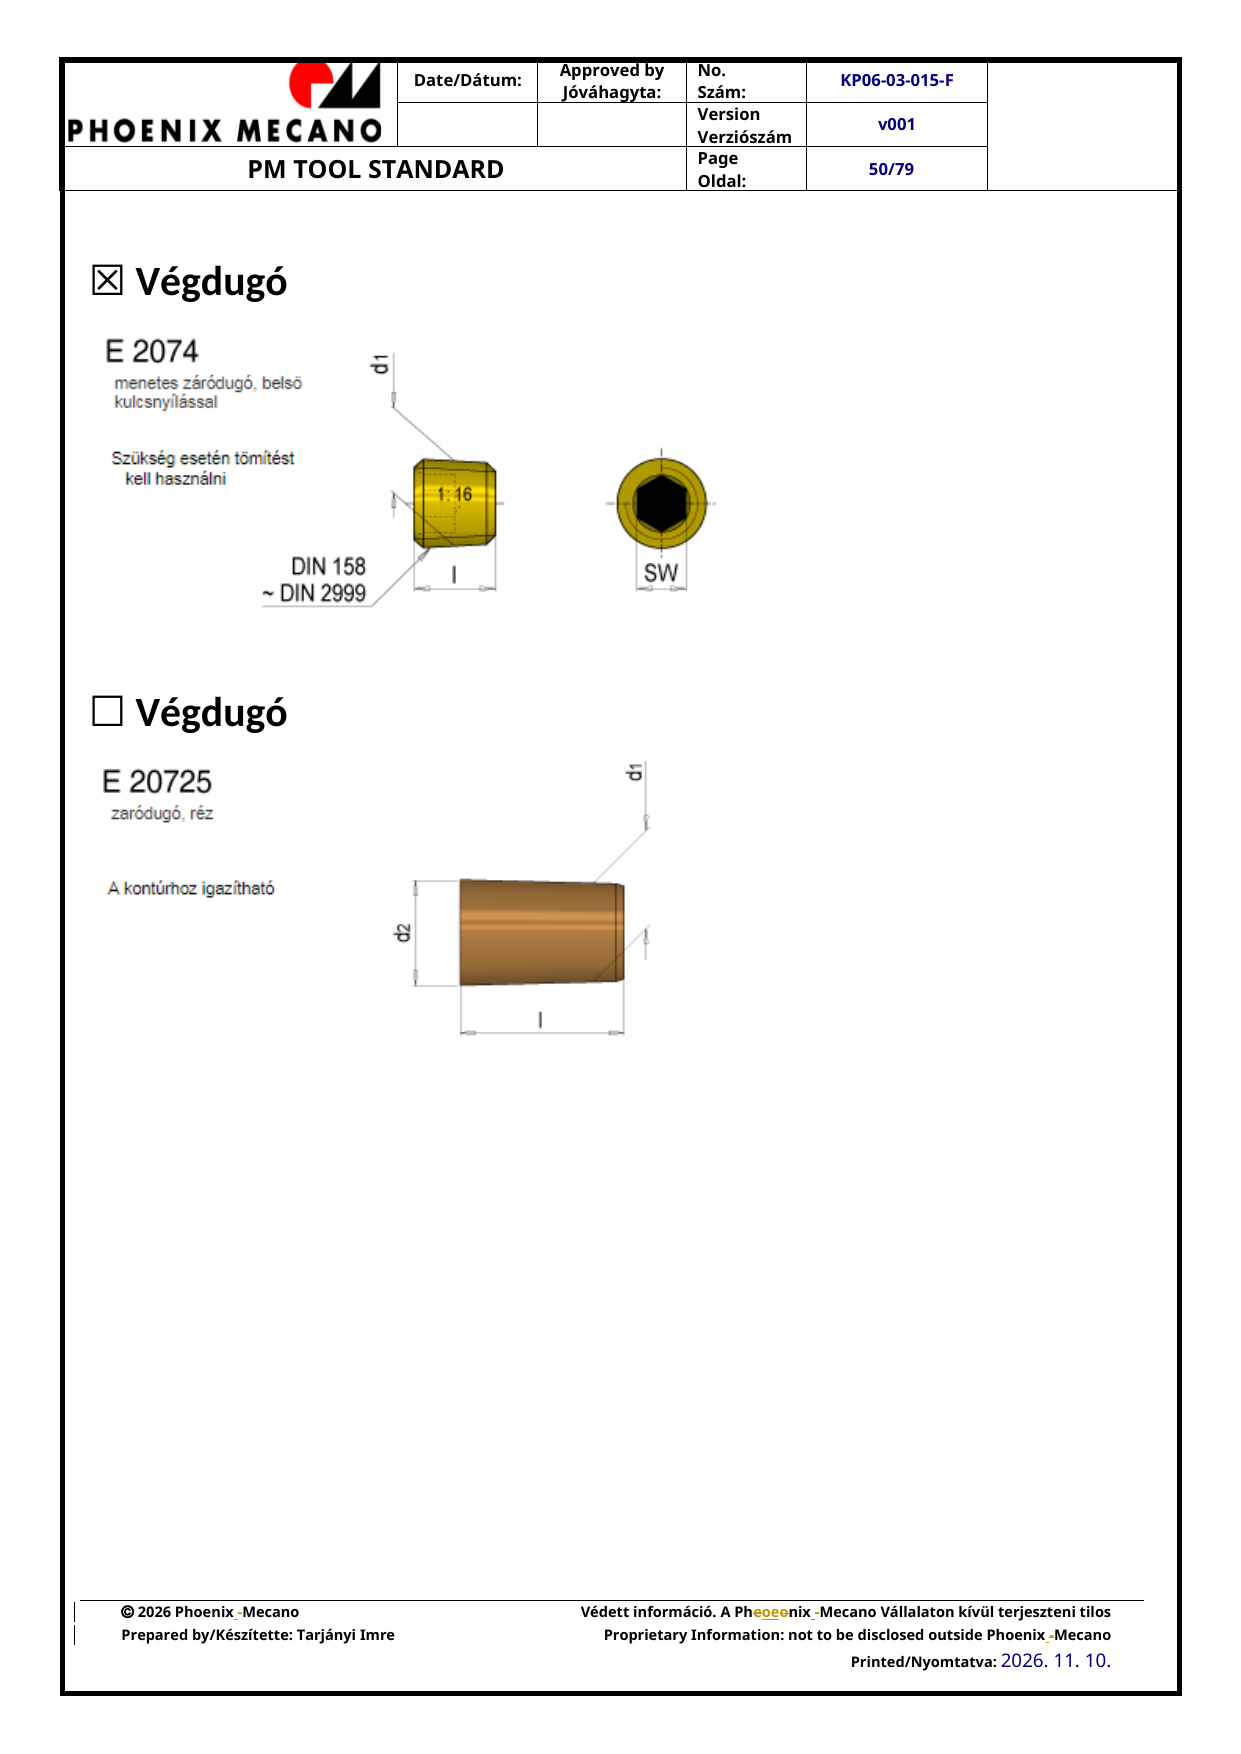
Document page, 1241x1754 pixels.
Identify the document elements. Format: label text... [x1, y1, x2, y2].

picture [88, 760, 678, 1045]
text Végdugó [89, 251, 1152, 308]
text Végdugó [89, 682, 1152, 739]
picture [68, 63, 382, 143]
picture [88, 328, 722, 620]
